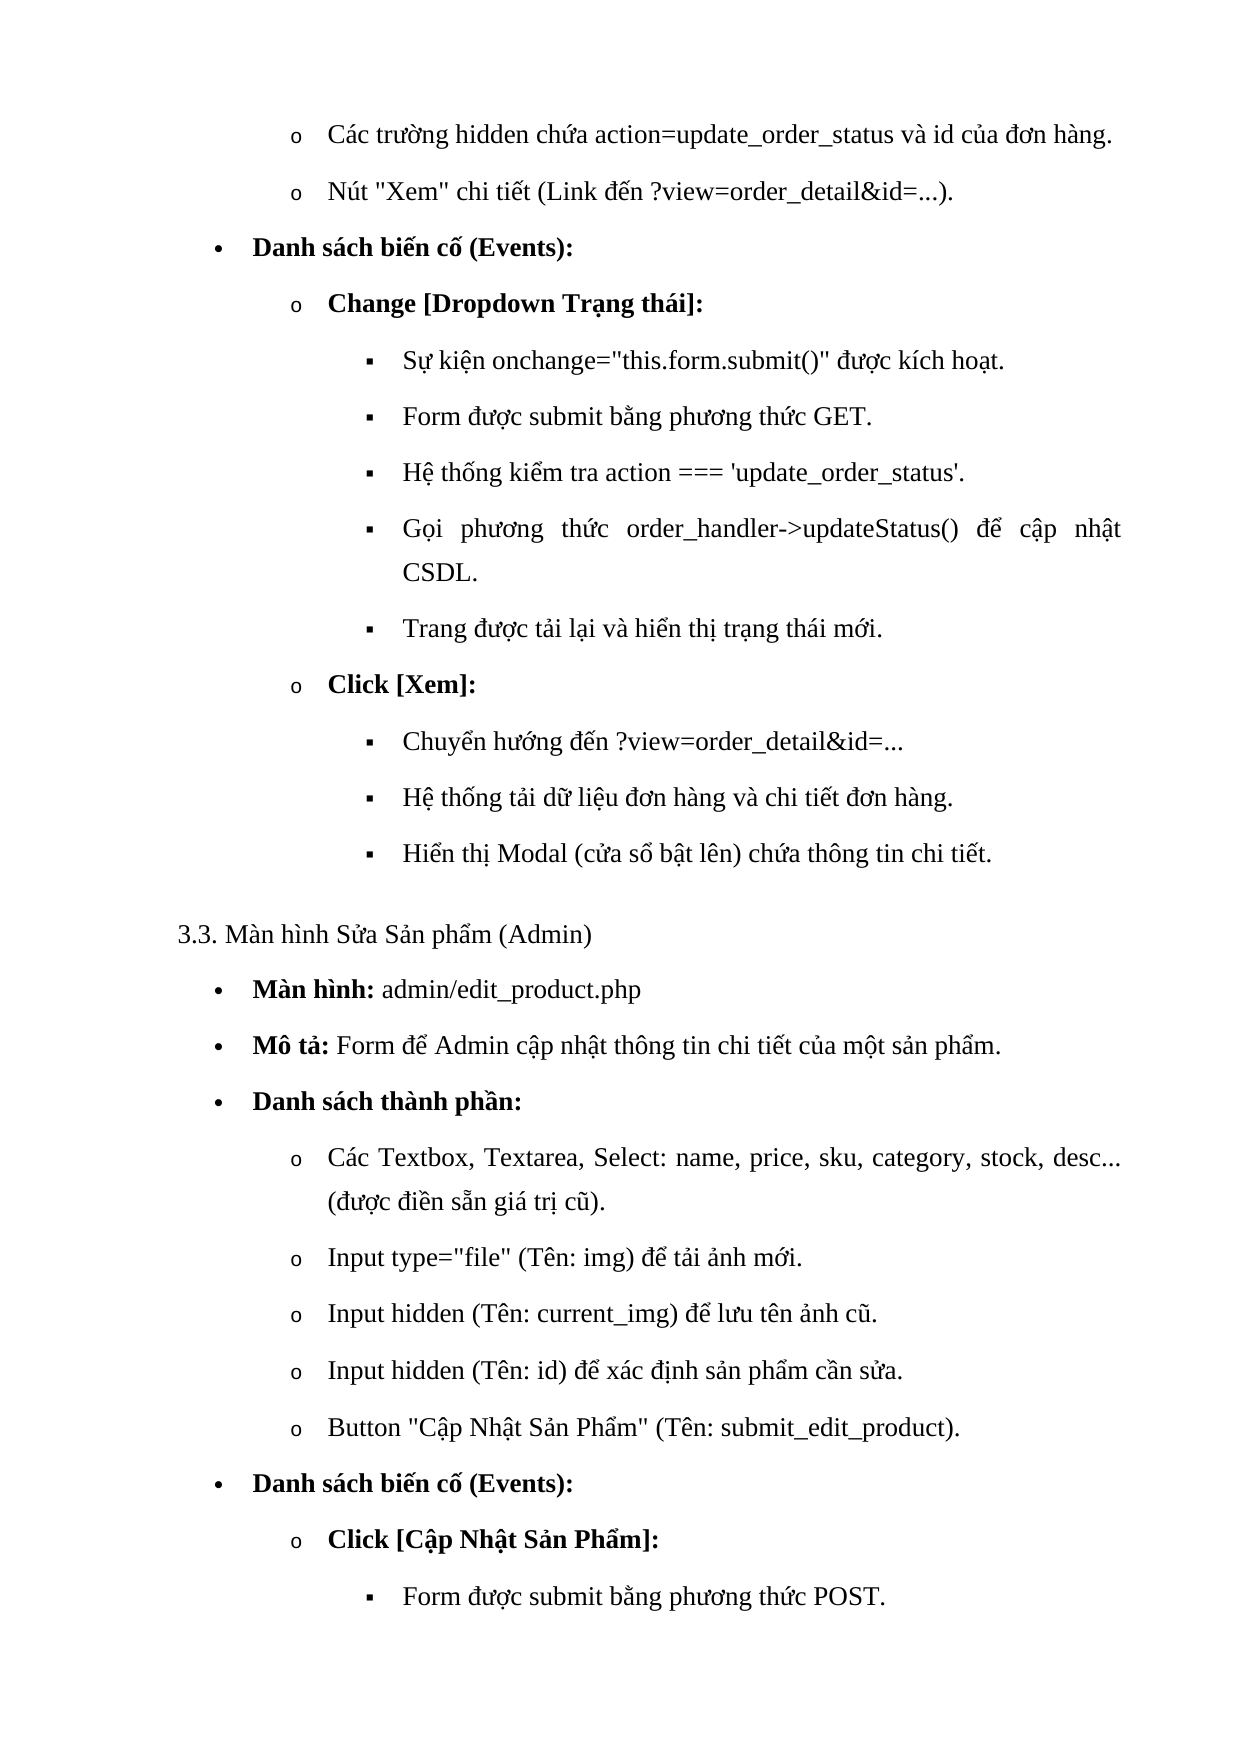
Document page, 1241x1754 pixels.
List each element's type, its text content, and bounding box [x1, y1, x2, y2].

list Form được submit bằng phương thức GET. [365, 400, 1122, 431]
list Màn hình: admin/edit_product.php [215, 973, 1122, 1004]
subtitle 3.3. Màn hình Sửa Sản phẩm (Admin) [177, 918, 1122, 949]
list Click [Cập Nhật Sản Phẩm]: [290, 1523, 1122, 1555]
list Chuyển hướng đến ?view=order_detail&id=... [365, 724, 1122, 756]
list Button "Cập Nhật Sản Phẩm" (Tên: submit_edit_product). [290, 1411, 1122, 1442]
list Sự kiện onchange="this.form.submit()" được kích hoạt. [365, 344, 1122, 375]
list Trang được tải lại và hiển thị trạng thái mới. [365, 612, 1122, 643]
list Hệ thống tải dữ liệu đơn hàng và chi tiết đơn hàng. [365, 781, 1122, 812]
list Change [Dropdown Trạng thái]: [290, 287, 1122, 319]
list Danh sách thành phần: [215, 1085, 1122, 1116]
list Input hidden (Tên: current_img) để lưu tên ảnh cũ. [290, 1297, 1122, 1329]
list Danh sách biến cố (Events): [215, 1467, 1122, 1499]
list Input type="file" (Tên: img) để tải ảnh mới. [290, 1241, 1122, 1272]
list Danh sách biến cố (Events): [215, 231, 1122, 263]
list Hiển thị Modal (cửa sổ bật lên) chứa thông tin chi tiết. [365, 837, 1122, 868]
list Click [Xem]: [290, 668, 1122, 699]
list Input hidden (Tên: id) để xác định sản phẩm cần sửa. [290, 1354, 1122, 1386]
list Nút "Xem" chi tiết (Link đến ?view=order_detail&id=...). [290, 175, 1122, 206]
list Gọi phương thức order_handler->updateStatus() để cập nhật CSDL. [365, 512, 1122, 587]
list Hệ thống kiểm tra action === 'update_order_status'. [365, 456, 1122, 487]
list Form được submit bằng phương thức POST. [365, 1580, 1122, 1611]
list Các trường hidden chứa action=update_order_status và id của đơn hàng. [290, 118, 1122, 150]
list Mô tả: Form để Admin cập nhật thông tin chi tiết của một sản phẩm. [215, 1029, 1122, 1060]
list Các Textbox, Textarea, Select: name, price, sku, category, stock, desc... (được điền sẵn giá trị cũ). [290, 1141, 1122, 1216]
